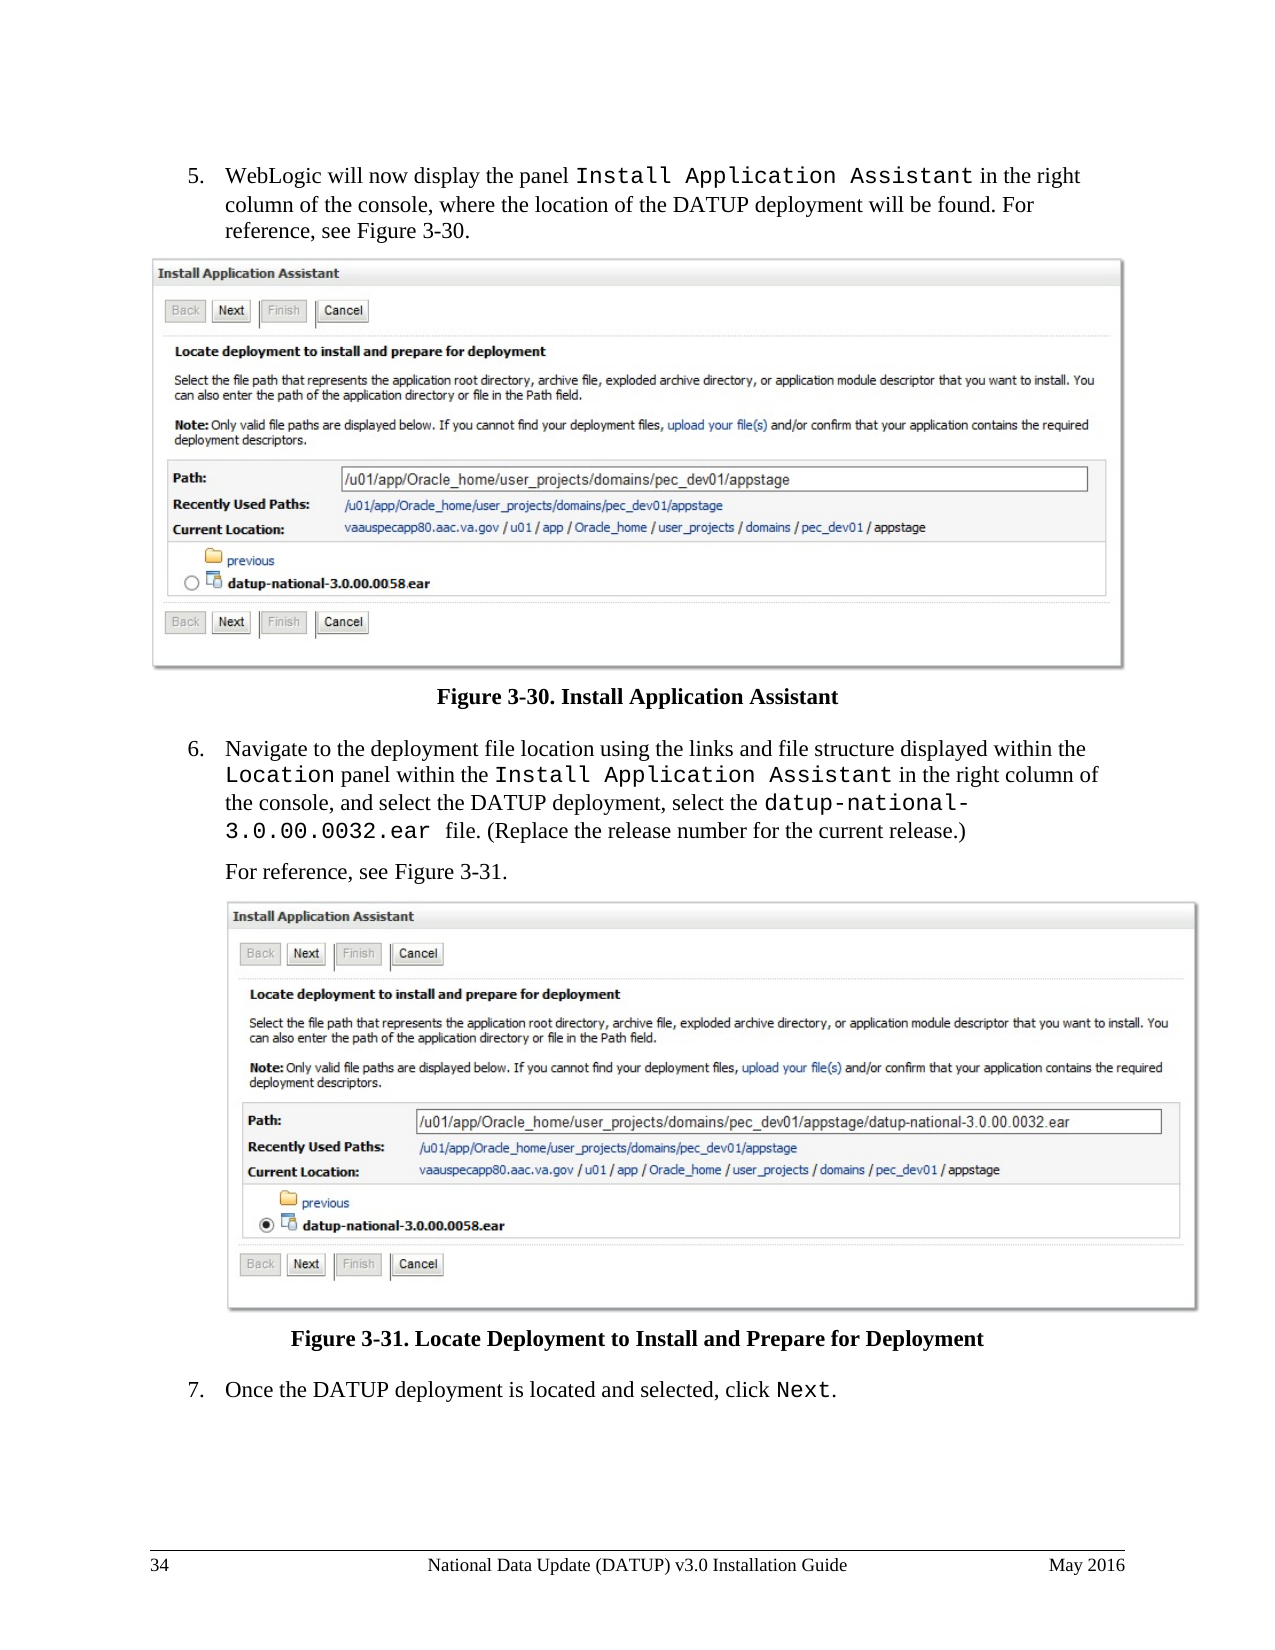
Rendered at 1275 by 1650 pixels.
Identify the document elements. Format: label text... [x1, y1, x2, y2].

list For reference, see Figure 3-83. [225, 858, 1125, 885]
picture [150, 256, 1125, 671]
list Once the DATUP deployment is located and selected, click Next. [187, 1376, 1125, 1404]
picture [225, 897, 1200, 1313]
list WebLogic will now display the panel Install Application Assistant in the right column of the console, where the location of the DATUP deployment will be found. For reference, see Figure 3-82. [187, 162, 1125, 243]
list Navigate to the deployment file location using the links and file structure displayed within the Location panel within the Install Application Assistant in the right column of the console, and select the DATUP deployment, select the datup-national-3.0.00.0032.ear file. (Replace the release number for the current release.) [187, 735, 1125, 846]
